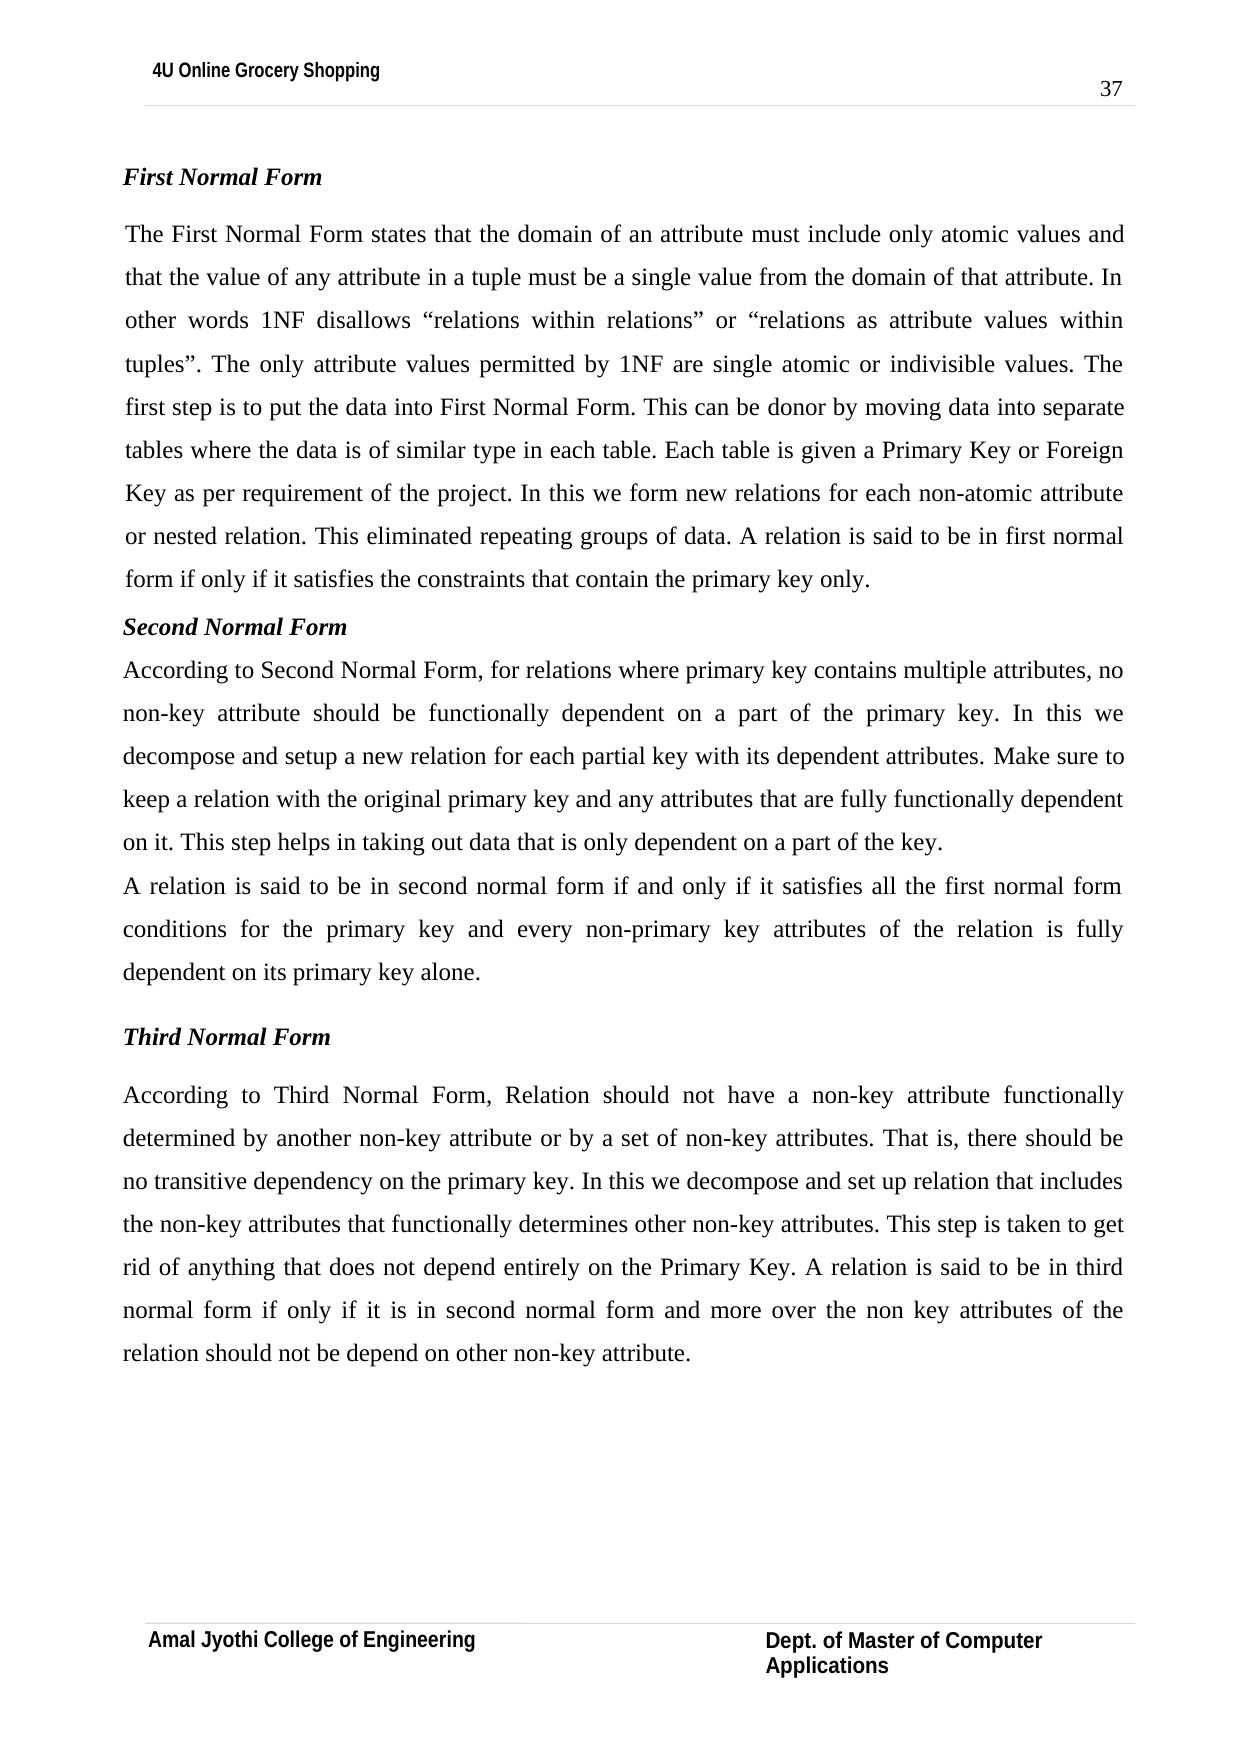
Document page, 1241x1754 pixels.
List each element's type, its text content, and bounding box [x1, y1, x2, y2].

text According to Third Normal Form, Relation should not have a non-key attribute functionally determined by another non-key attribute or by a set of non-key attributes. That is, there should be no transitive dependency on the primary key. In this we decompose and set up relation that includes the non-key attributes that functionally determines other non-key attributes. This step is taken to get rid of anything that does not depend entirely on the Primary Key. A relation is said to be in third normal form if only if it is in second normal form and more over the non key attributes of the relation should not be depend on other non-key attribute. [123, 1080, 1124, 1367]
text Second Normal Form [123, 612, 987, 641]
text According to Second Normal Form, for relations where primary key contains multiple attributes, no non-key attribute should be functionally dependent on a part of the primary key. In this we decompose and setup a new relation for each partial key with its dependent attributes. Make sure to keep a relation with the original primary key and any attributes that are fully functionally dependent on it. This step helps in taking out data that is only dependent on a part of the key. [123, 655, 1124, 856]
text The First Normal Form states that the domain of an attribute must include only atomic values and that the value of any attribute in a tuple must be a single value from the domain of that attribute. In other words 1NF disallows “relations within relations” or “relations as attribute values within tuples”. The only attribute values permitted by 1NF are single atomic or indivisible values. The first step is to put the data into First Normal Form. This can be donor by moving data into separate tables where the data is of similar type in each table. Each table is given a Primary Key or Foreign Key as per requirement of the project. In this we form new relations for each non-atomic attribute or nested relation. This eliminated repeating groups of data. A relation is said to be in first normal form if only if it satisfies the constraints that contain the primary key only. [125, 219, 1124, 593]
text First Normal Form [123, 162, 987, 190]
text A relation is said to be in second normal form if and only if it satisfies all the first normal form conditions for the primary key and every non-primary key attributes of the relation is fully dependent on its primary key alone. [123, 871, 1124, 986]
text Third Normal Form [123, 1022, 987, 1051]
